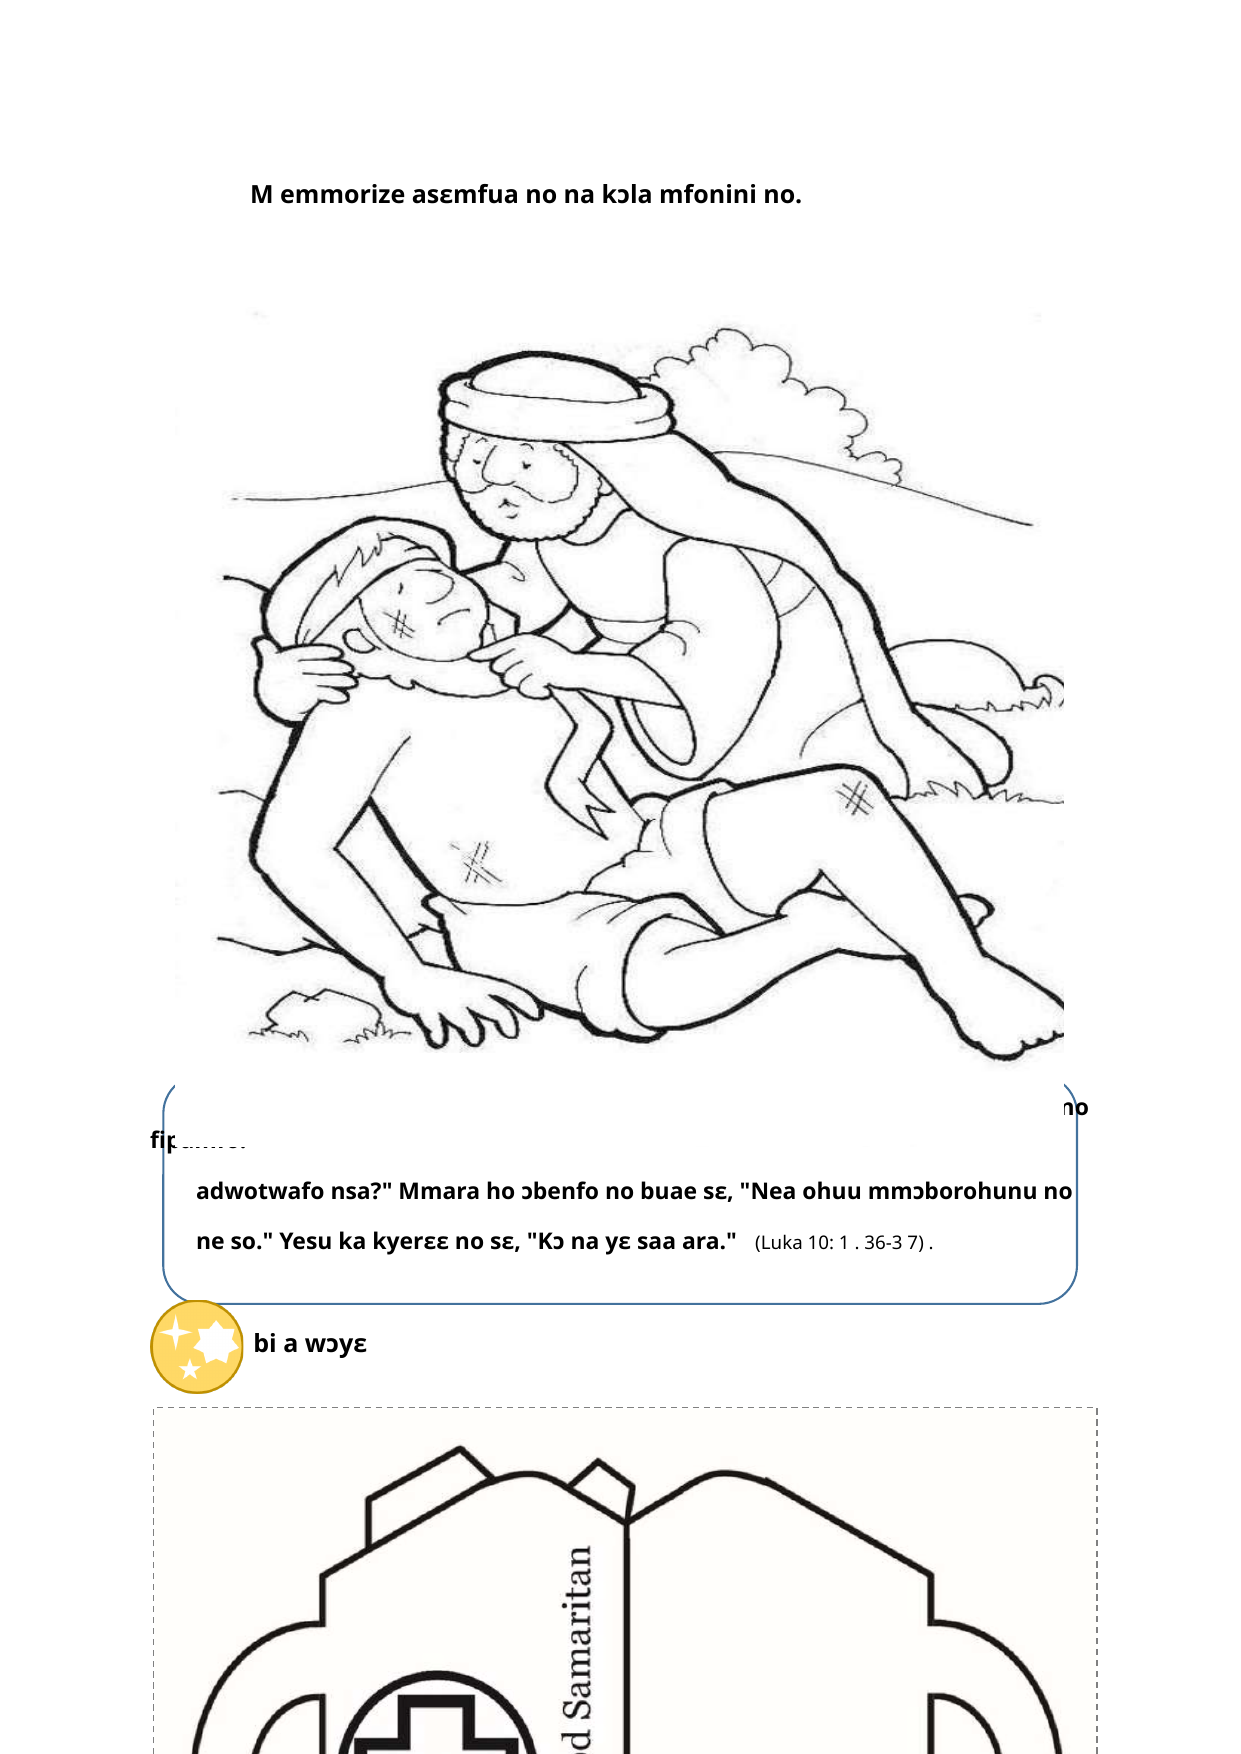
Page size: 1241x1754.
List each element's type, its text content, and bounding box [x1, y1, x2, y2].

picture [150, 1300, 244, 1394]
text M emmorize asɛmfua no na kɔla mfonini no. [150, 177, 1090, 211]
picture [175, 307, 1064, 1147]
text adwotwafo nsa?" Mmara ho ɔbenfo no buae sɛ, "Nea ohuu mmɔborohunu no [150, 1174, 1090, 1206]
text ne so." Yesu ka kyerɛɛ no sɛ, "Kɔ na yɛ saa ara." (Luka 10: 1 . 36-3 7) . [150, 1225, 1090, 1256]
text bi a wɔyɛ [244, 1326, 1090, 1360]
text "Wususuw sɛ saa baasa yi mu hena na na ɔyɛ ɔbarima a ɔhwee mu no fipamfo." [150, 1090, 1090, 1155]
picture [156, 1409, 1097, 1754]
